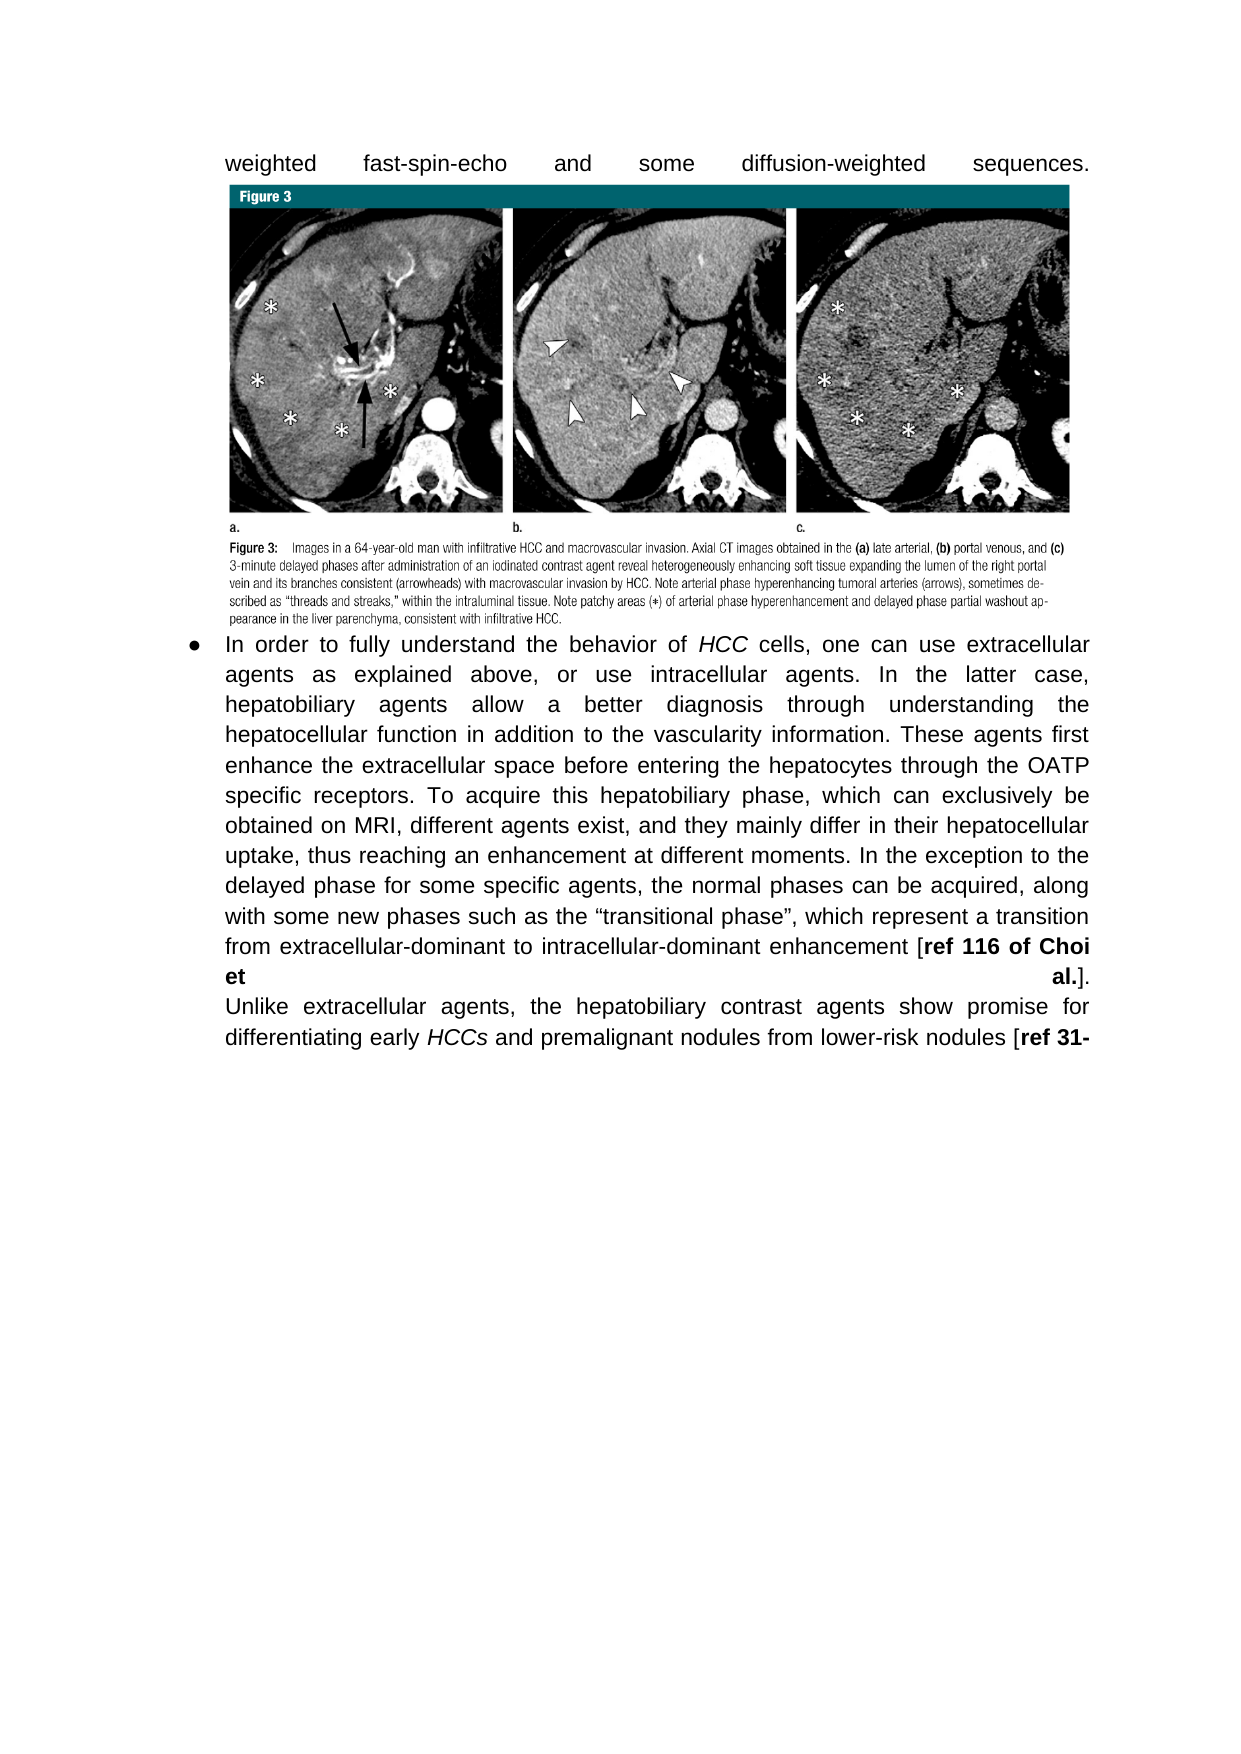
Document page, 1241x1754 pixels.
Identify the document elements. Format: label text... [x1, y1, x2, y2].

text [225, 150, 1090, 627]
picture [225, 180, 1076, 627]
list In order to fully understand the behavior of HCC cells, one can use extracellular agents as explained above, or use intracellular agents. In the latter case, hepatobiliary agents allow a better diagnosis through understanding the hepatocellular function in addition to the vascularity information. These agents first enhance the extracellular space before entering the hepatocytes through the OATP specific receptors. To acquire this hepatobiliary phase, which can exclusively be obtained on MRI, different agents exist, and they mainly differ in their hepatocellular uptake, thus reaching an enhancement at different moments. In the exception to the delayed phase for some specific agents, the normal phases can be acquired, along with some new phases such as the “transitional phase”, which represent a transition from extracellular-dominant to intracellular-dominant enhancement [ref 116 of Choi et al.]. Unlike extracellular agents, the hepatobiliary contrast agents show promise for differentiating early HCCs and premalignant nodules from lower-risk nodules [ref 31-37 of Choi Part2 et al.]. [187, 631, 1090, 1050]
